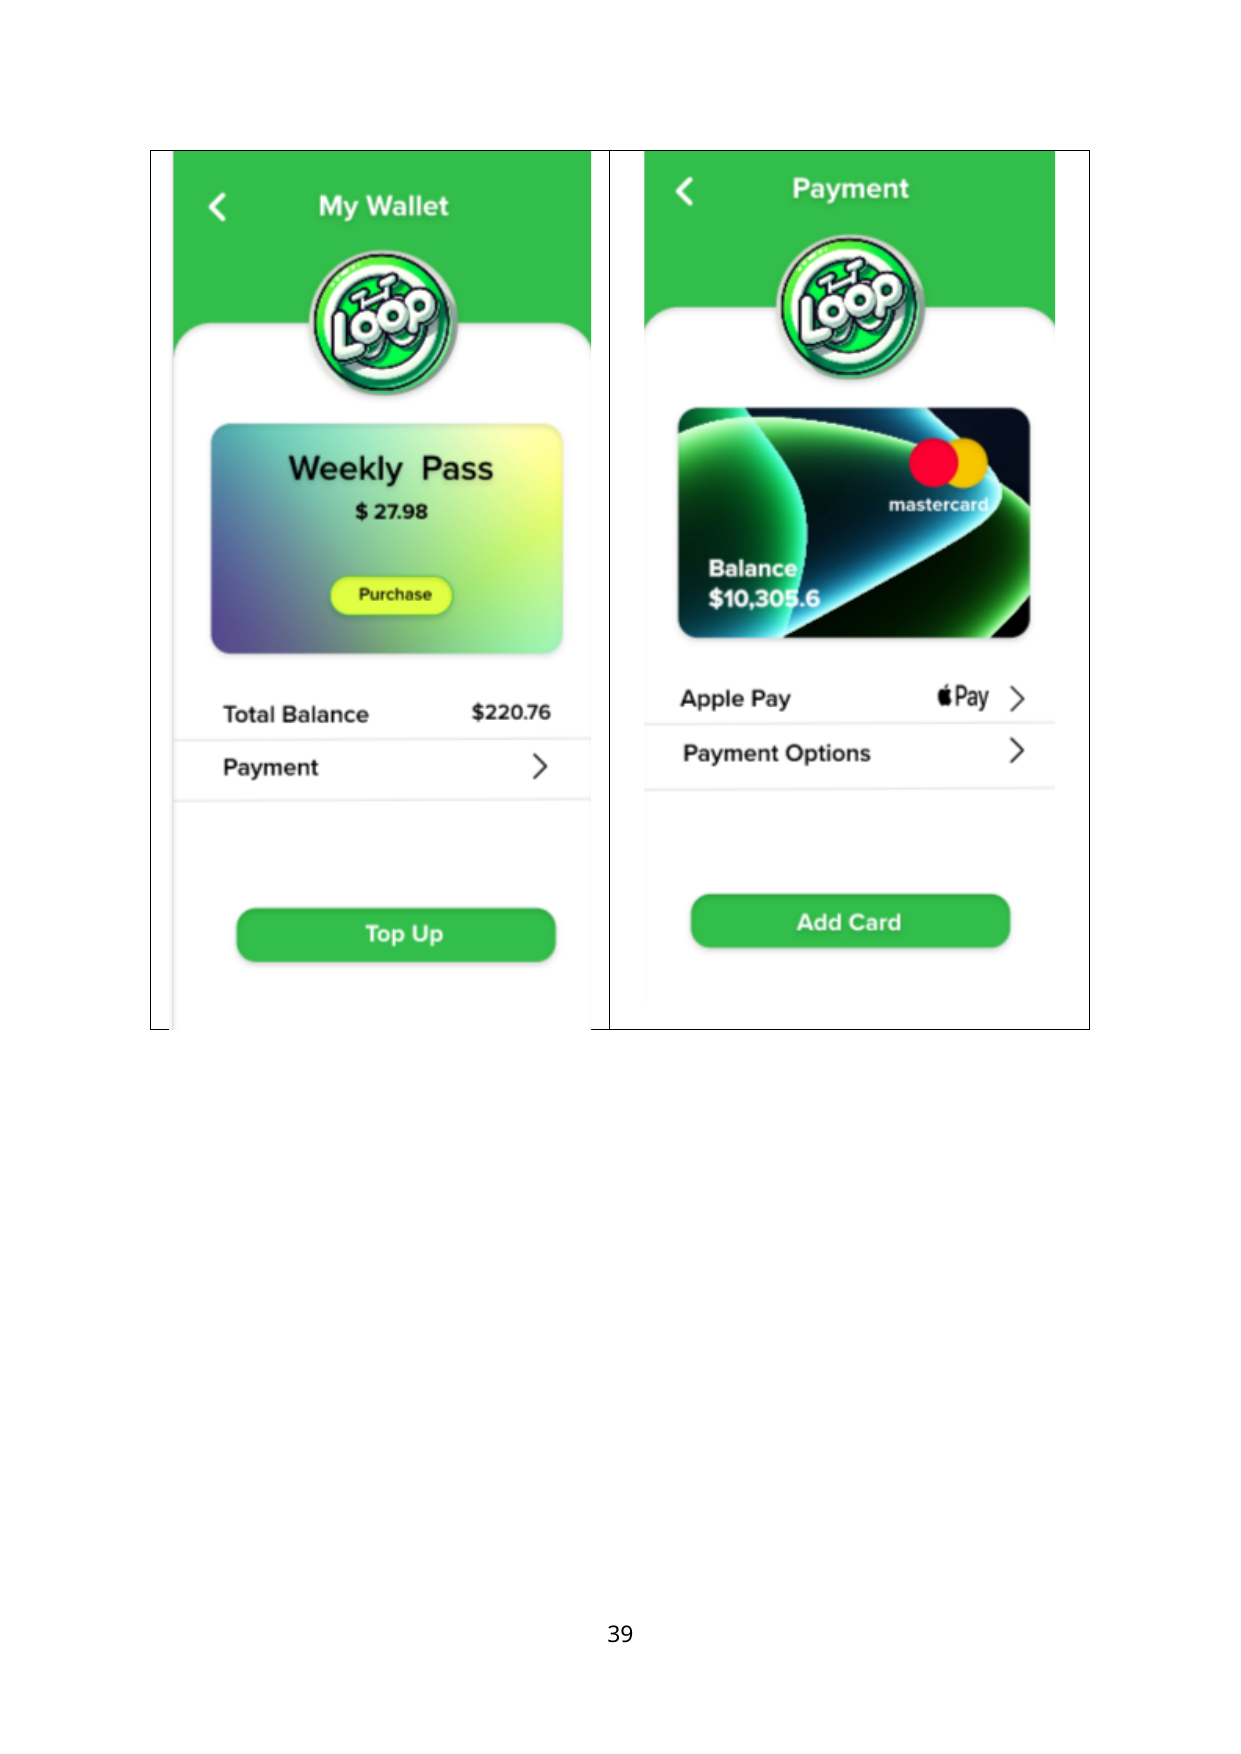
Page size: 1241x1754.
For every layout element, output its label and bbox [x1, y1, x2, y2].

table_cell [610, 151, 1089, 1029]
table_cell [151, 151, 169, 1029]
table_cell [592, 151, 609, 1029]
picture [644, 151, 1056, 1006]
picture [169, 151, 592, 1030]
